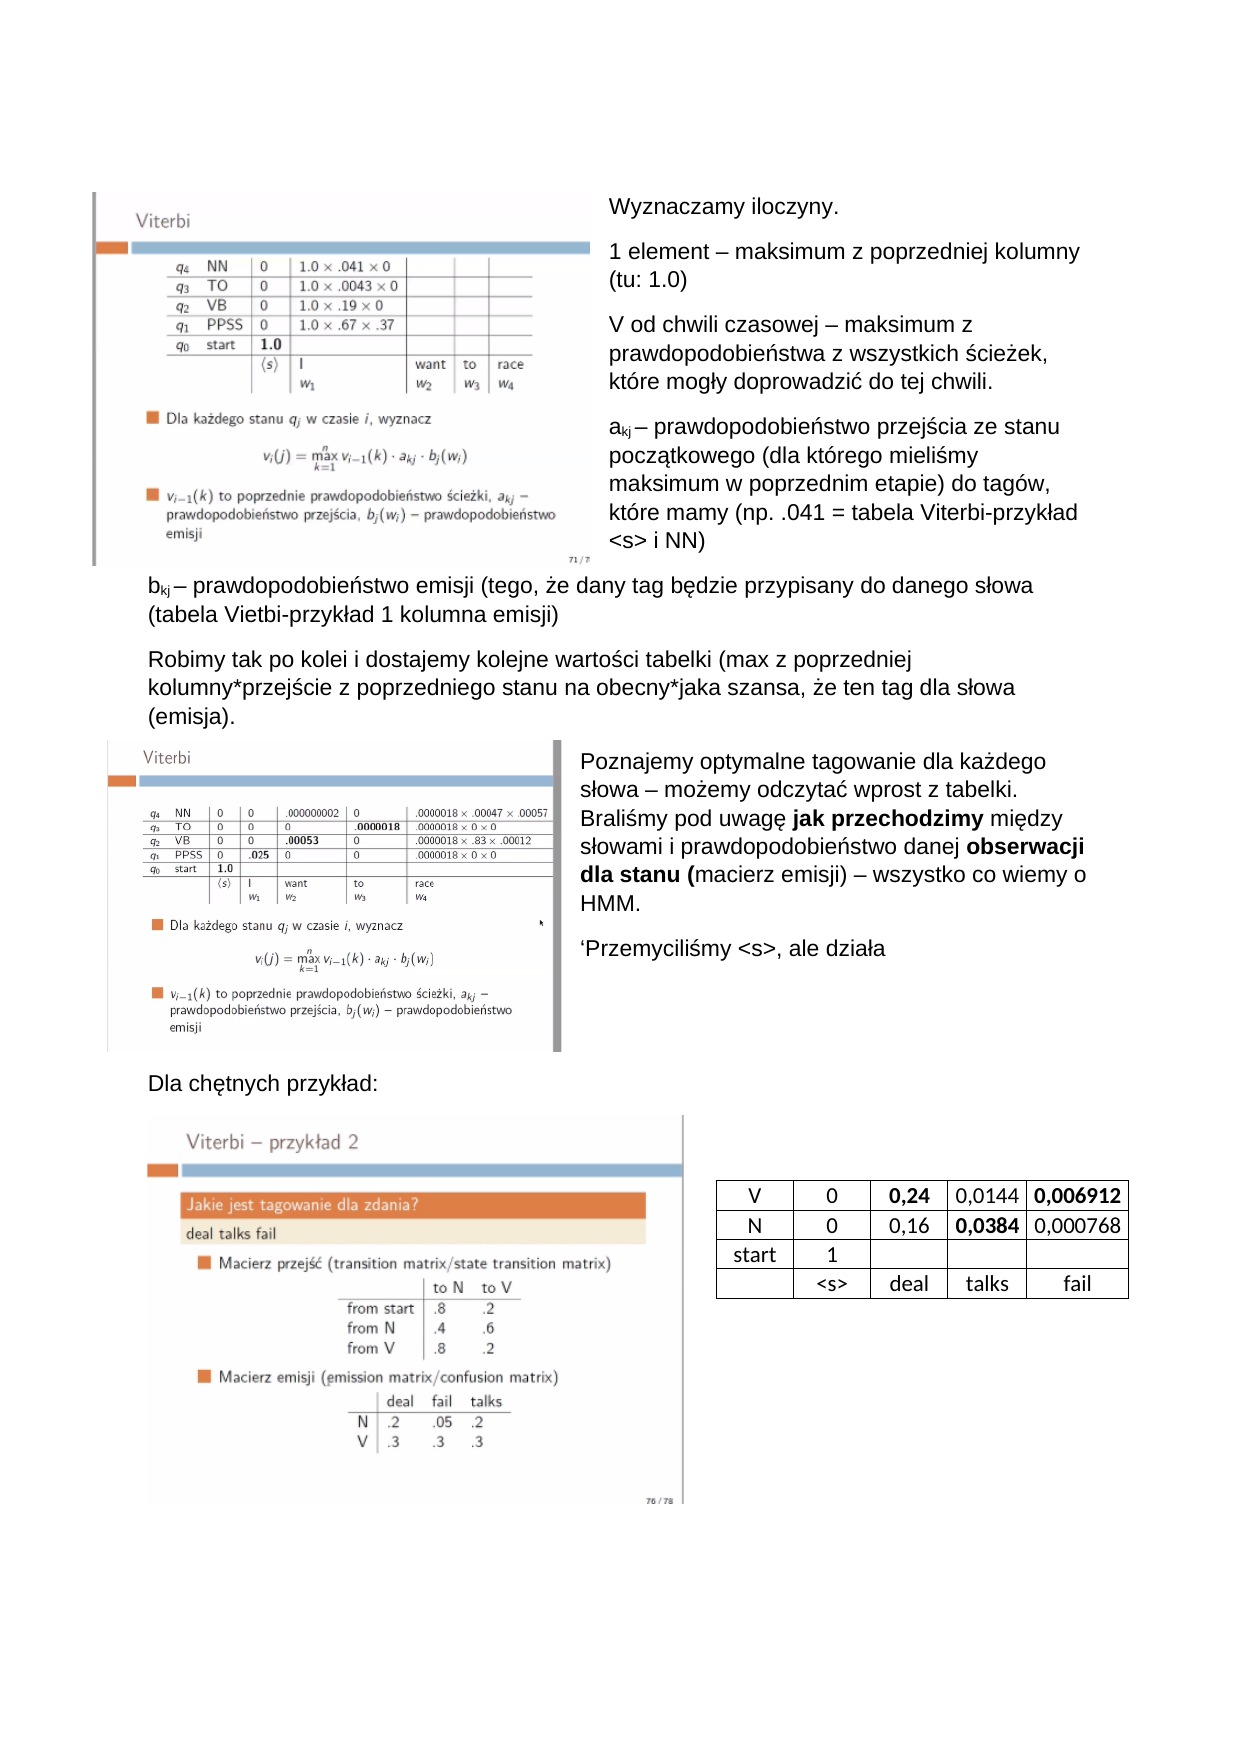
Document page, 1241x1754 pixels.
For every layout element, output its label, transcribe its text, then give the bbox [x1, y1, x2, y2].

table_cell <s> [794, 1269, 870, 1298]
table_cell 1 [794, 1240, 870, 1268]
table_header 0,0144 [948, 1181, 1026, 1209]
picture [107, 740, 562, 1052]
text bkj – prawdopodobieństwo emisji (tego, że dany tag będzie przypisany do danego słowa (tabela Vietbi-przykład 1 kolumna emisji) [148, 572, 1093, 627]
text Wyznaczamy iloczyny. [590, 193, 1093, 219]
table_cell deal [871, 1269, 947, 1298]
table_header 0,006912 [1027, 1181, 1128, 1209]
table_cell [717, 1269, 793, 1298]
text Robimy tak po kolei i dostajemy kolejne wartości tabelki (max z poprzedniej kolumny*przejście z poprzedniego stanu na obecny*jaka szansa, że ten tag dla słowa (emisja). [148, 646, 1093, 729]
text Poznajemy optymalne tagowanie dla każdego słowa – możemy odczytać wprost z tabelki. Braliśmy pod uwagę jak przechodzimy między słowami i prawdopodobieństwo danej obserwacji dla stanu (macierz emisji) – wszystko co wiemy o HMM. [562, 748, 1093, 916]
table_cell [871, 1240, 947, 1268]
table_cell [948, 1240, 1026, 1268]
table_cell 0,16 [871, 1211, 947, 1239]
table_header 0,24 [871, 1181, 947, 1209]
text ‘Przemyciliśmy <s>, ale działa [562, 935, 1093, 961]
table_header V [717, 1181, 793, 1209]
table_cell 0,000768 [1027, 1211, 1128, 1239]
table_cell 0,0384 [948, 1211, 1026, 1239]
table_cell talks [948, 1269, 1026, 1298]
table_cell N [717, 1211, 793, 1239]
table_header 0 [794, 1181, 870, 1209]
text 1 element – maksimum z poprzedniej kolumny (tu: 1.0) [590, 238, 1093, 293]
table_cell 0 [794, 1211, 870, 1239]
picture [147, 1115, 684, 1504]
table_cell start [717, 1240, 793, 1268]
table_cell [1027, 1240, 1128, 1268]
text V od chwili czasowej – maksimum z prawdopodobieństwa z wszystkich ścieżek, które mogły doprowadzić do tej chwili. [590, 311, 1093, 394]
text Dla chętnych przykład: [148, 1070, 1093, 1097]
table_cell fail [1027, 1269, 1128, 1298]
text akj – prawdopodobieństwo przejścia ze stanu początkowego (dla którego mieliśmy maksimum w poprzednim etapie) do tagów, które mamy (np. .041 = tabela Viterbi-przykład <s> i NN) [590, 413, 1093, 553]
picture [92, 192, 590, 566]
